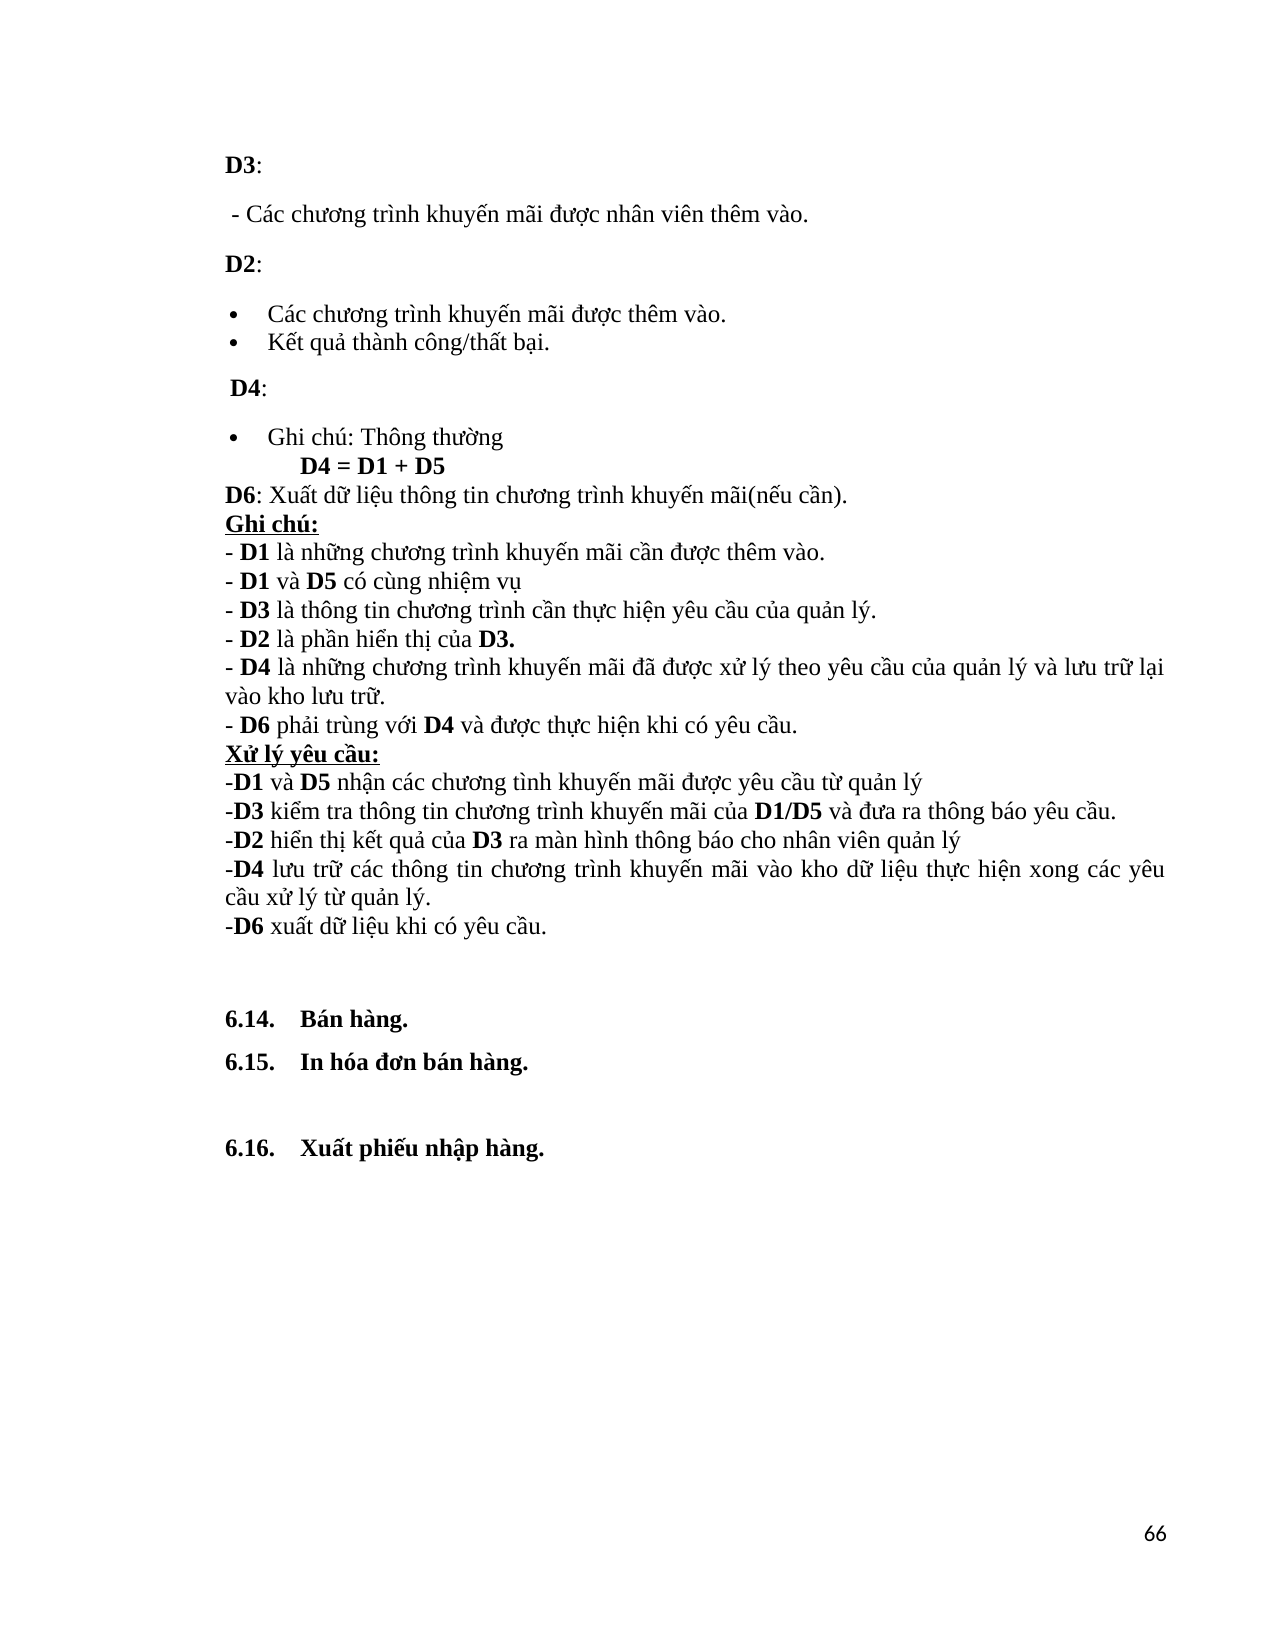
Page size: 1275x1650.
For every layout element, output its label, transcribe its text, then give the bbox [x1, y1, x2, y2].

text - Các chương trình khuyến mãi được nhân viên thêm vào. [225, 199, 1167, 228]
text Ghi chú: [225, 509, 1167, 537]
text -D1 và D5 nhận các chương tình khuyến mãi được yêu cầu từ quản lý [150, 767, 1167, 796]
text D4 = D1 + D5 [267, 451, 1167, 480]
text - D1 là những chương trình khuyến mãi cần được thêm vào. [225, 537, 1167, 566]
list Xuất phiếu nhập hàng. [225, 1133, 1167, 1162]
text D6: Xuất dữ liệu thông tin chương trình khuyến mãi(nếu cần). [225, 480, 1167, 509]
text D3: [225, 150, 1167, 179]
list Các chương trình khuyến mãi được thêm vào. [230, 299, 1167, 327]
text -D6 xuất dữ liệu khi có yêu cầu. [225, 911, 1167, 940]
text -D2 hiển thị kết quả của D3 ra màn hình thông báo cho nhân viên quản lý [225, 825, 1167, 854]
text - D2 là phần hiển thị của D3. [225, 624, 1167, 652]
text D4: [230, 373, 1167, 402]
text - D1 và D5 có cùng nhiệm vụ [225, 566, 1167, 595]
text - D6 phải trùng với D4 và được thực hiện khi có yêu cầu. [225, 710, 1167, 739]
text -D3 kiểm tra thông tin chương trình khuyến mãi của D1/D5 và đưa ra thông báo yêu cầu. [225, 796, 1167, 825]
list Ghi chú: Thông thường [230, 422, 1167, 451]
list Bán hàng. [225, 1004, 1167, 1033]
list In hóa đơn bán hàng. [225, 1047, 1167, 1076]
text - D4 là những chương trình khuyến mãi đã được xử lý theo yêu cầu của quản lý và lưu trữ lại vào kho lưu trữ. [225, 652, 1167, 710]
text D2: [225, 249, 1167, 278]
text -D4 lưu trữ các thông tin chương trình khuyến mãi vào kho dữ liệu thực hiện xong các yêu cầu xử lý từ quản lý. [225, 854, 1167, 911]
text Xử lý yêu cầu: [225, 739, 1167, 767]
list Kết quả thành công/thất bại. [230, 327, 1167, 356]
text - D3 là thông tin chương trình cần thực hiện yêu cầu của quản lý. [225, 595, 1167, 624]
